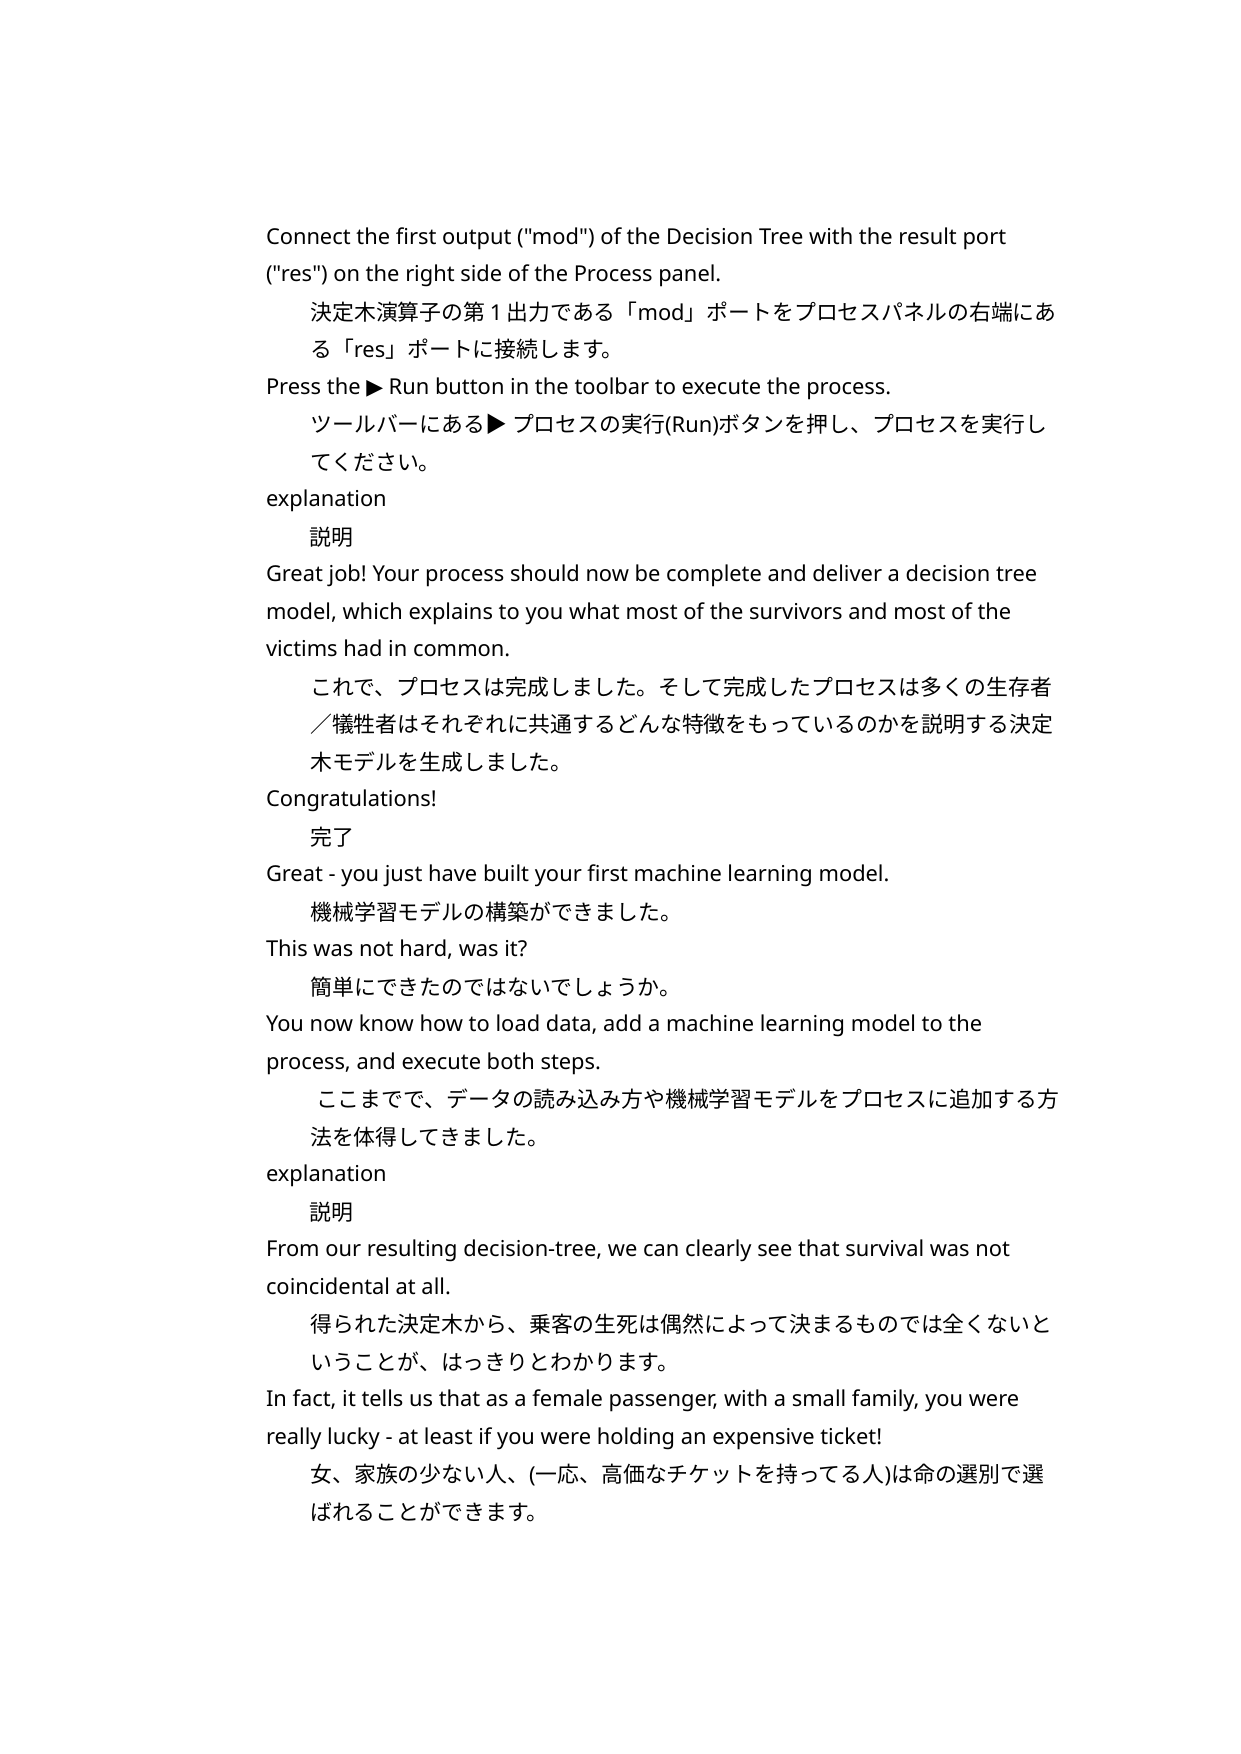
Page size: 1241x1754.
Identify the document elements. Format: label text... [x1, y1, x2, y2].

text Great - you just have built your first machine learning model. [266, 854, 1063, 892]
text 説明 [266, 1192, 1063, 1229]
text explanation [266, 1154, 1063, 1192]
text ここまでで、データの読み込み方や機械学習モデルをプロセスに追加する方法を体得してきました。 [310, 1079, 1063, 1154]
text これで、プロセスは完成しました。そして完成したプロセスは多くの生存者／犠牲者はそれぞれに共通するどんな特徴をもっているのかを説明する決定木モデルを生成しました。 [310, 667, 1063, 779]
text Great job! Your process should now be complete and deliver a decision tree model, which explains to you what most of the survivors and most of the victims had in common. [266, 554, 1063, 667]
text Congratulations! [266, 779, 1063, 817]
text This was not hard, was it? [266, 929, 1063, 967]
text 説明 [266, 517, 1063, 554]
text You now know how to load data, add a machine learning model to the process, and execute both steps. [266, 1004, 1063, 1079]
text 決定木演算子の第1出力である「mod」ポートをプロセスパネルの右端にある「res」ポートに接続します。 [310, 292, 1063, 367]
text 完了 [310, 817, 1063, 854]
text 機械学習モデルの構築ができました。 [310, 892, 1063, 929]
text Connect the first output ("mod") of the Decision Tree with the result port ("res") on the right side of the Process panel. [266, 217, 1063, 292]
text In fact, it tells us that as a female passenger, with a small family, you were really lucky - at least if you were holding an expensive ticket! [266, 1379, 1063, 1454]
text 簡単にできたのではないでしょうか。 [310, 967, 1063, 1004]
text Press the ▶ Run button in the toolbar to execute the process. [266, 367, 1063, 404]
text 得られた決定木から、乗客の生死は偶然によって決まるものでは全くないということが、はっきりとわかります。 [310, 1304, 1063, 1379]
text 女、家族の少ない人、(一応、高価なチケットを持ってる人)は命の選別で選ばれることができます。 [310, 1454, 1063, 1529]
text From our resulting decision-tree, we can clearly see that survival was not coincidental at all. [266, 1229, 1063, 1304]
text ツールバーにある▶ プロセスの実行(Run)ボタンを押し、プロセスを実行してください。 [310, 404, 1063, 479]
text explanation [266, 479, 1063, 517]
